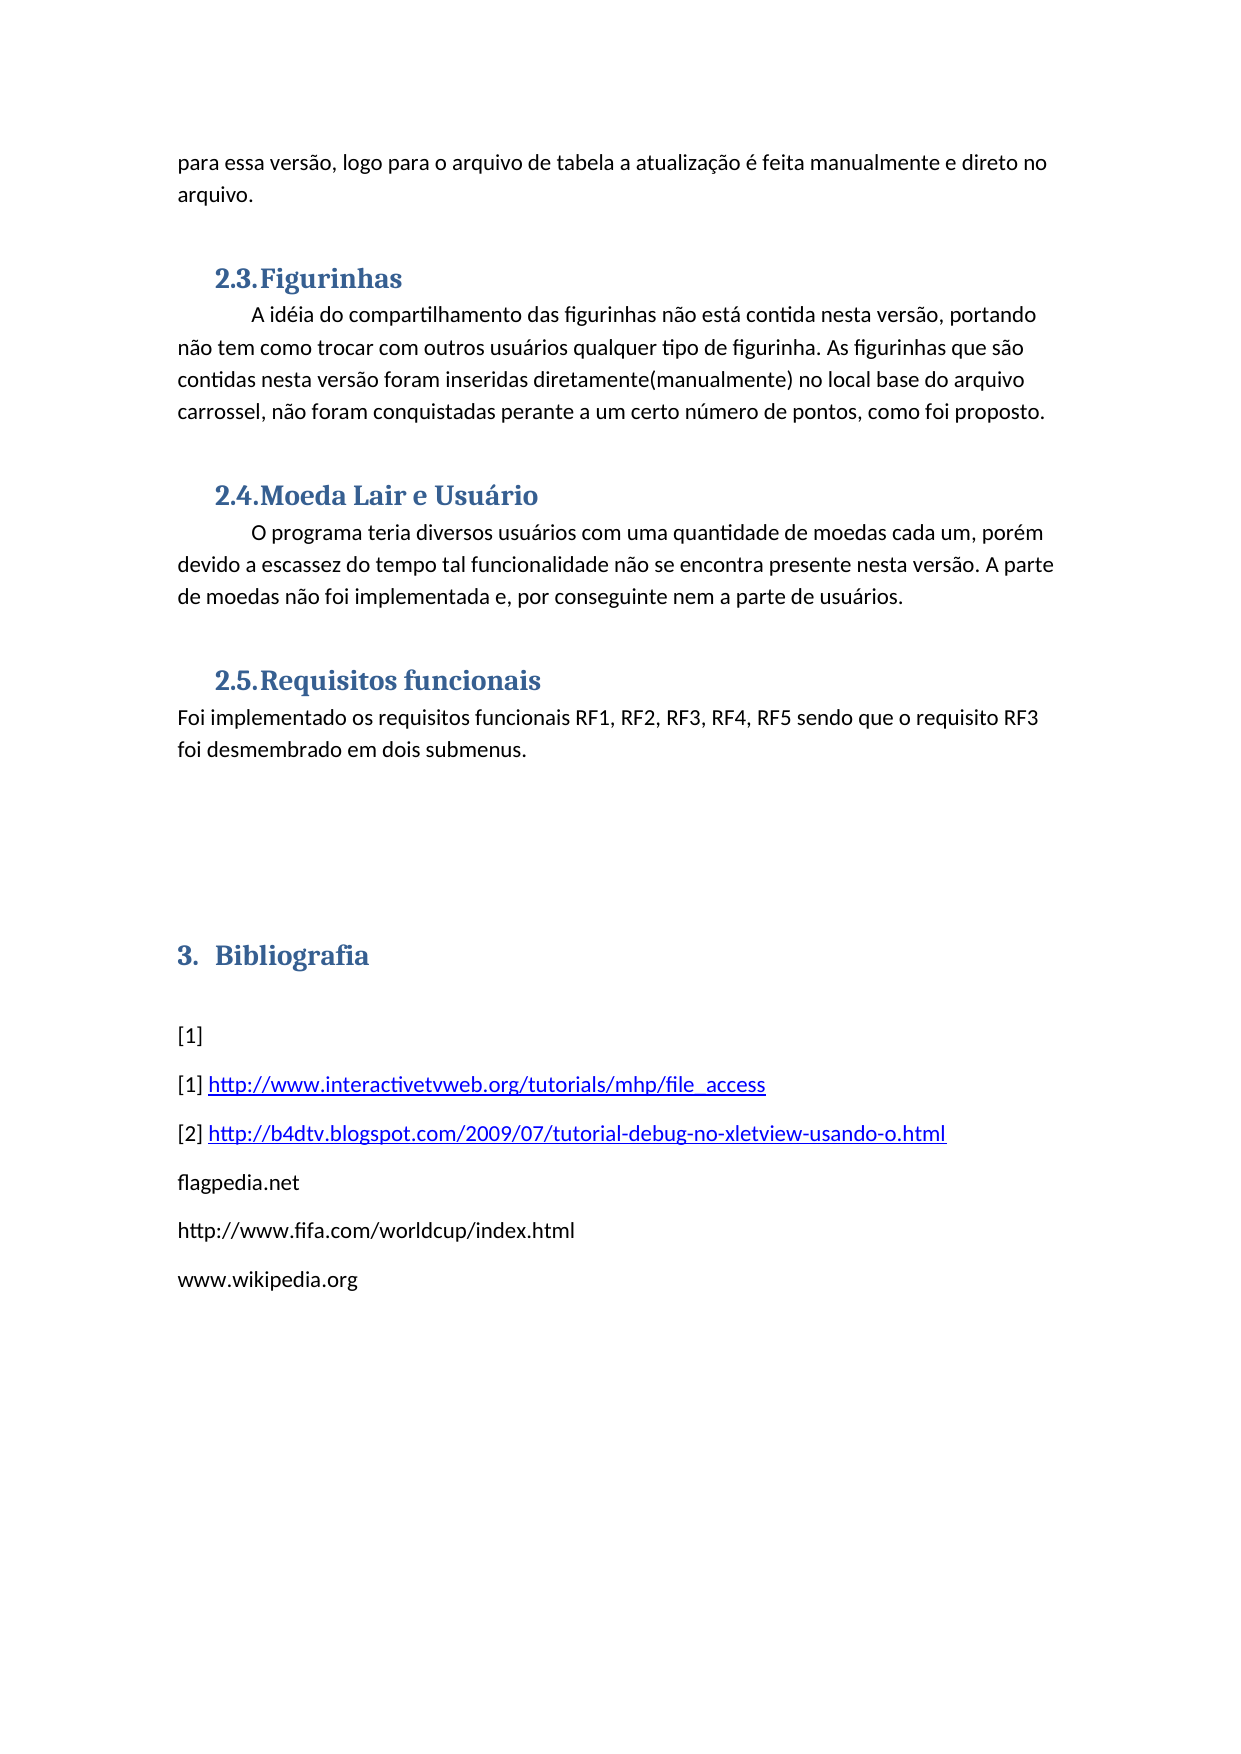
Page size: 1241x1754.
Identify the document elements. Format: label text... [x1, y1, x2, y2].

text A idéia do compartilhamento das figurinhas não está contida nesta versão, portando não tem como trocar com outros usuários qualquer tipo de figurinha. As figurinhas que são contidas nesta versão foram inseridas diretamente(manualmente) no local base do arquivo carrossel, não foram conquistadas perante a um certo número de pontos, como foi proposto. [177, 301, 1063, 425]
subtitle Figurinhas [215, 262, 1063, 296]
text http://www.fifa.com/worldcup/index.html [177, 1217, 1063, 1245]
subtitle Moeda Lair e Usuário [215, 479, 1063, 513]
text [2] http://b4dtv.blogspot.com/2009/07/tutorial-debug-no-xletview-usando-o.html [177, 1119, 1063, 1147]
text www.wikipedia.org [177, 1266, 1063, 1293]
subtitle Requisitos funcionais [215, 664, 1063, 698]
text Foi implementado os requisitos funcionais RF1, RF2, RF3, RF4, RF5 sendo que o requisito RF3 foi desmembrado em dois submenus. [177, 703, 1063, 763]
text O programa teria diversos usuários com uma quantidade de moedas cada um, porém devido a escassez do tempo tal funcionalidade não se encontra presente nesta versão. A parte de moedas não foi implementada e, por conseguinte nem a parte de usuários. [177, 518, 1063, 610]
subtitle Bibliografia [177, 939, 1063, 972]
text [1] http://www.interactivetvweb.org/tutorials/mhp/file_access [177, 1070, 1063, 1098]
text [1] [177, 1021, 1063, 1049]
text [177, 148, 1063, 208]
text flagpedia.net [177, 1168, 1063, 1196]
